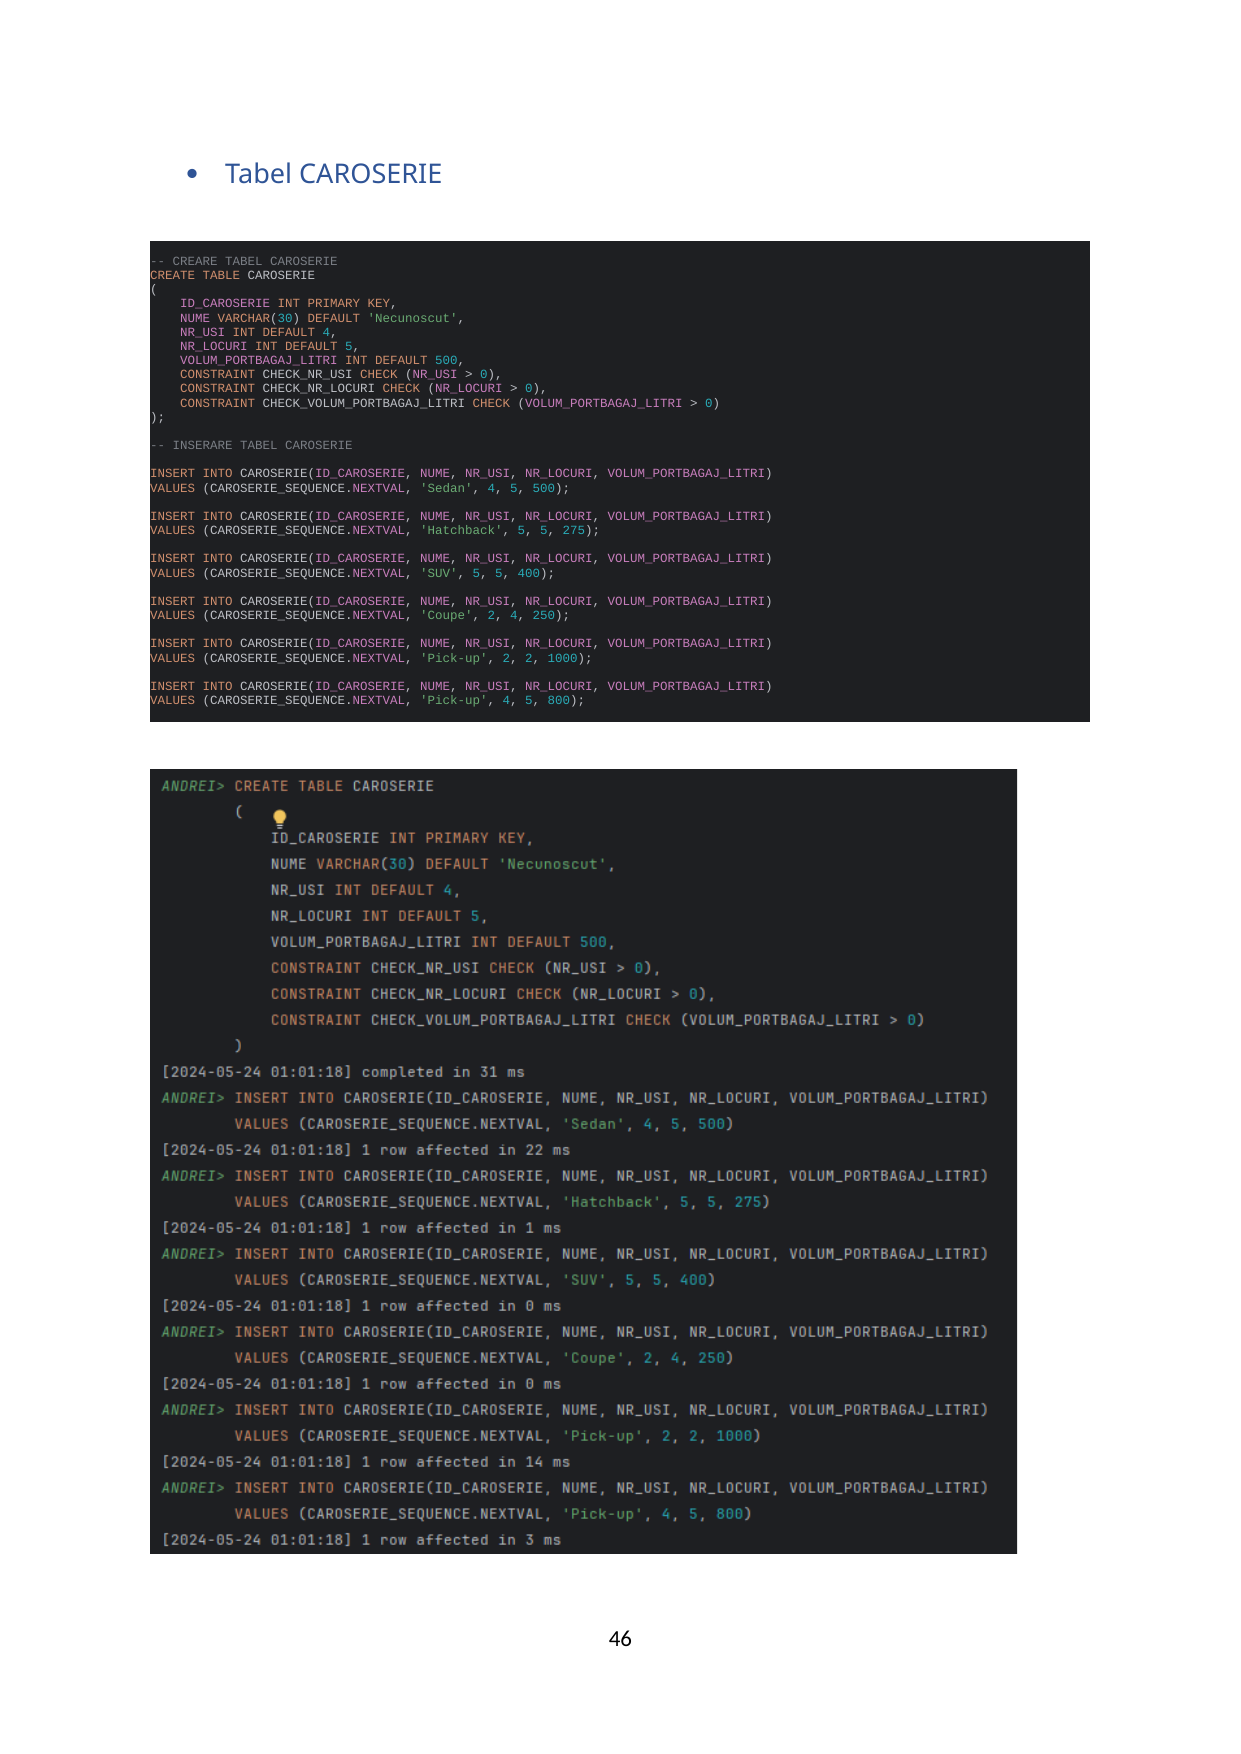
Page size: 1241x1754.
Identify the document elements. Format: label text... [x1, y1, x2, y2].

picture [150, 769, 1018, 1554]
subtitle Tabel CAROSERIE [187, 154, 1090, 191]
text -- CREARE TABEL CAROSERIE CREATE TABLE CAROSERIE ( ID_CAROSERIE INT PRIMARY KEY, NUME VARCHAR(30) DEFAULT 'Necunoscut', NR_USI INT DEFAULT 4, NR_LOCURI INT DEFAULT 5, VOLUM_PORTBAGAJ_LITRI INT DEFAULT 500, CONSTRAINT CHECK_NR_USI CHECK (NR_USI > 0), CONSTRAINT CHECK_NR_LOCURI CHECK (NR_LOCURI > 0), CONSTRAINT CHECK_VOLUM_PORTBAGAJ_LITRI CHECK (VOLUM_PORTBAGAJ_LITRI > 0) ); -- INSERARE TABEL CAROSERIE INSERT INTO CAROSERIE(ID_CAROSERIE, NUME, NR_USI, NR_LOCURI, VOLUM_PORTBAGAJ_LITRI) VALUES (CAROSERIE_SEQUENCE.NEXTVAL, 'Sedan', 4, 5, 500); INSERT INTO CAROSERIE(ID_CAROSERIE, NUME, NR_USI, NR_LOCURI, VOLUM_PORTBAGAJ_LITRI) VALUES (CAROSERIE_SEQUENCE.NEXTVAL, 'Hatchback', 5, 5, 275); INSERT INTO CAROSERIE(ID_CAROSERIE, NUME, NR_USI, NR_LOCURI, VOLUM_PORTBAGAJ_LITRI) VALUES (CAROSERIE_SEQUENCE.NEXTVAL, 'SUV', 5, 5, 400); INSERT INTO CAROSERIE(ID_CAROSERIE, NUME, NR_USI, NR_LOCURI, VOLUM_PORTBAGAJ_LITRI) VALUES (CAROSERIE_SEQUENCE.NEXTVAL, 'Coupe', 2, 4, 250); INSERT INTO CAROSERIE(ID_CAROSERIE, NUME, NR_USI, NR_LOCURI, VOLUM_PORTBAGAJ_LITRI) VALUES (CAROSERIE_SEQUENCE.NEXTVAL, 'Pick-up', 2, 2, 1000); INSERT INTO CAROSERIE(ID_CAROSERIE, NUME, NR_USI, NR_LOCURI, VOLUM_PORTBAGAJ_LITRI) VALUES (CAROSERIE_SEQUENCE.NEXTVAL, 'Pick-up', 4, 5, 800); [150, 255, 1090, 708]
